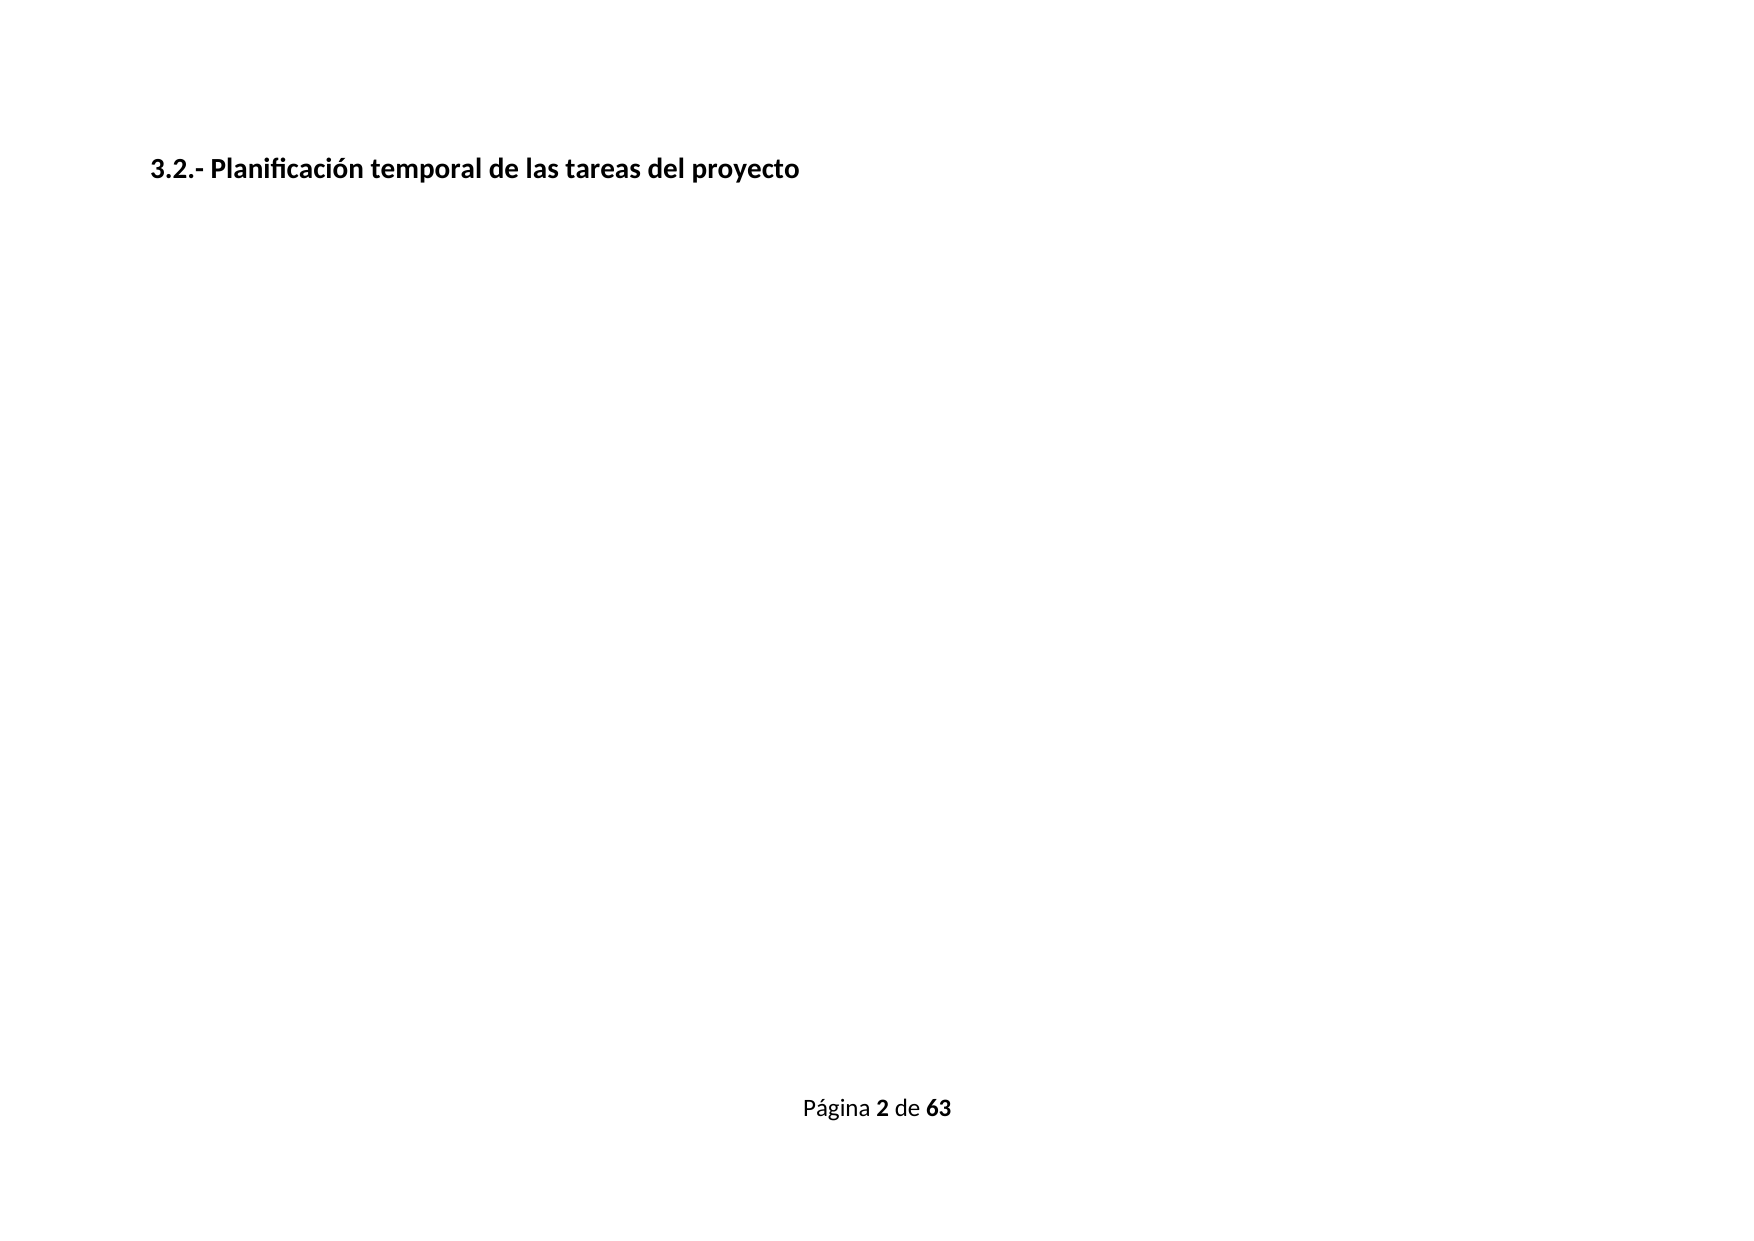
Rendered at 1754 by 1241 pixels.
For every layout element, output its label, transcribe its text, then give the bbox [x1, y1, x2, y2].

subtitle 3.2.- Planificación temporal de las tareas del proyecto [150, 150, 1604, 186]
